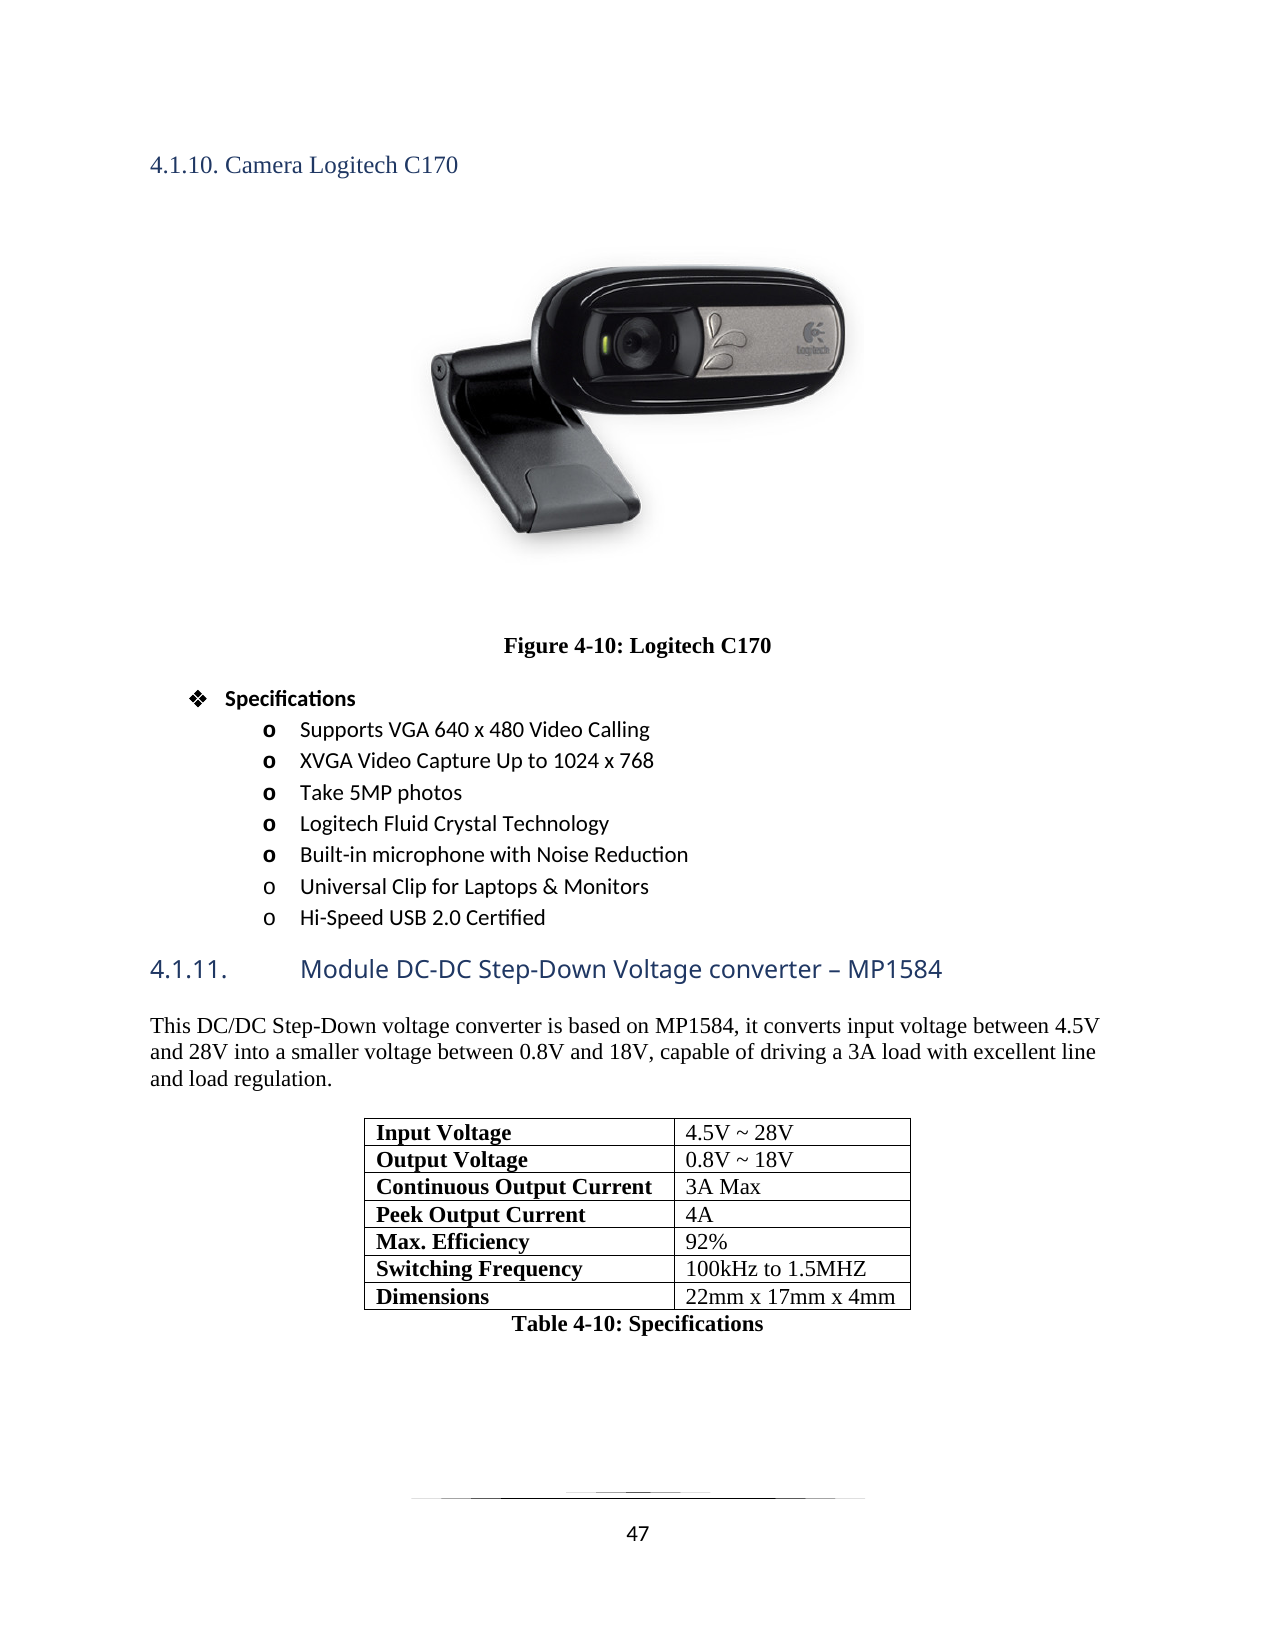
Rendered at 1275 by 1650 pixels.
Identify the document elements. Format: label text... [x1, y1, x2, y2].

table_cell Max. Efficiency [365, 1228, 674, 1254]
table_cell Output Voltage [365, 1146, 674, 1172]
table_cell 4A [675, 1201, 910, 1227]
text This DC/DC Step-Down voltage converter is based on MP1584, it converts input voltage between 4.5V and 28V into a smaller voltage between 0.8V and 18V, capable of driving a 3A load with excellent line and load regulation. [150, 1012, 1125, 1091]
table_cell 22mm x 17mm x 4mm [675, 1283, 910, 1309]
table_cell 92% [675, 1228, 910, 1254]
list Hi-Speed USB 2.0 Certified [262, 903, 1125, 933]
list XVGA Video Capture Up to 1024 x 768 [262, 746, 1125, 775]
list Logitech Fluid Crystal Technology [262, 809, 1125, 838]
table_cell Continuous Output Current [365, 1173, 674, 1200]
table_header Input Voltage [365, 1119, 674, 1145]
table_cell 3A Max [675, 1173, 910, 1200]
subtitle 4.1.11. Module DC-DC Step-Down Voltage converter – MP1584 [150, 952, 1125, 986]
picture [411, 178, 864, 632]
text Figure 4-10: Logitech C170 [150, 632, 1125, 658]
table_cell Peek Output Current [365, 1201, 674, 1227]
table_header 4.5V ~ 28V [675, 1119, 910, 1145]
list Built-in microphone with Noise Reduction [262, 841, 1125, 870]
table_cell 100kHz to 1.5MHZ [675, 1256, 910, 1282]
list Universal Clip for Laptops & Monitors [262, 872, 1125, 901]
table_cell 0.8V ~ 18V [675, 1146, 910, 1172]
list Specifications [187, 684, 1125, 713]
list Supports VGA 640 x 480 Video Calling [262, 715, 1125, 744]
list Take 5MP photos [262, 778, 1125, 807]
text Table 4-10: Specifications [150, 1310, 1125, 1337]
table_cell Switching Frequency [365, 1256, 674, 1282]
subtitle 4.1.10. Camera Logitech C170 [150, 150, 1125, 179]
table_cell Dimensions [365, 1283, 674, 1309]
